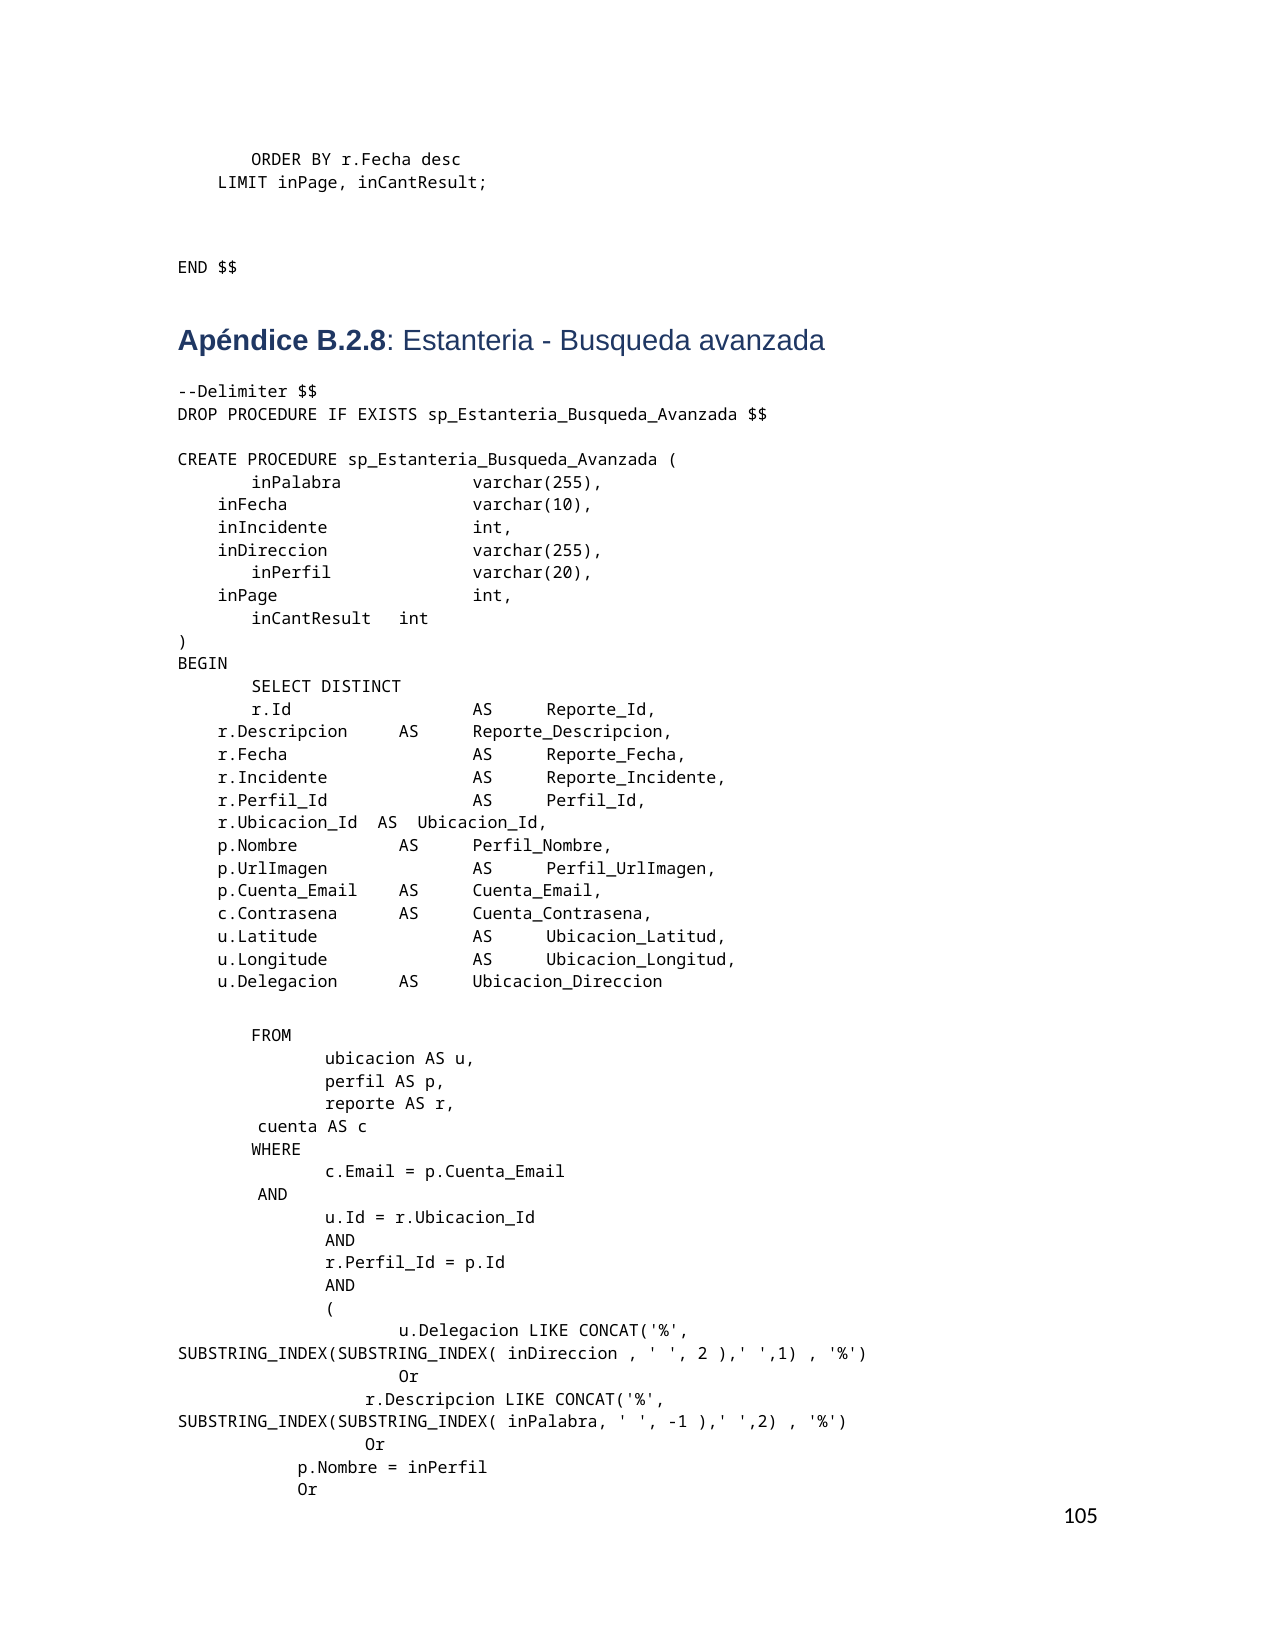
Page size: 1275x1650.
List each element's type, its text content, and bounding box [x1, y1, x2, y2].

text DROP PROCEDURE IF EXISTS sp_Estanteria_Busqueda_Avanzada $$ [177, 402, 1098, 425]
text r.Ubicacion_Id AS Ubicacion_Id, [177, 811, 1098, 834]
text perfil AS p, [177, 1069, 1098, 1092]
text u.Delegacion AS Ubicacion_Direccion [177, 970, 1098, 993]
text u.Delegacion LIKE CONCAT('%', SUBSTRING_INDEX(SUBSTRING_INDEX( inDireccion , ' ', 2 ),' ',1) , '%') [177, 1319, 1098, 1364]
text --Delimiter $$ [177, 379, 1098, 402]
text p.Nombre AS Perfil_Nombre, [177, 834, 1098, 856]
text ) [177, 629, 1098, 652]
text p.UrlImagen AS Perfil_UrlImagen, [177, 856, 1098, 879]
text CREATE PROCEDURE sp_Estanteria_Busqueda_Avanzada ( [177, 448, 1098, 470]
text AND [177, 1183, 1098, 1206]
text inIncidente int, [177, 516, 1098, 538]
text u.Longitude AS Ubicacion_Longitud, [177, 947, 1098, 970]
text c.Email = p.Cuenta_Email [177, 1160, 1098, 1183]
text AND [177, 1228, 1098, 1251]
text Or [177, 1433, 1098, 1455]
text inFecha varchar(10), [177, 493, 1098, 516]
text WHERE [177, 1137, 1098, 1160]
text r.Id AS Reporte_Id, [177, 697, 1098, 720]
text c.Contrasena AS Cuenta_Contrasena, [177, 902, 1098, 924]
text END $$ [177, 256, 1098, 278]
text inDireccion varchar(255), [177, 538, 1098, 561]
text inPalabra varchar(255), [177, 470, 1098, 493]
text r.Perfil_Id AS Perfil_Id, [177, 788, 1098, 811]
text reporte AS r, [177, 1092, 1098, 1115]
text u.Latitude AS Ubicacion_Latitud, [177, 924, 1098, 947]
text r.Fecha AS Reporte_Fecha, [177, 743, 1098, 766]
text Or [177, 1364, 1098, 1387]
text inPerfil varchar(20), [177, 561, 1098, 584]
text ( [177, 1296, 1098, 1319]
text FROM [177, 1024, 1098, 1047]
text BEGIN [177, 652, 1098, 675]
text ORDER BY r.Fecha desc [177, 148, 1098, 170]
text ubicacion AS u, [177, 1047, 1098, 1069]
text inPage int, [177, 584, 1098, 607]
text r.Descripcion LIKE CONCAT('%', SUBSTRING_INDEX(SUBSTRING_INDEX( inPalabra, ' ', -1 ),' ',2) , '%') [177, 1387, 1098, 1433]
text r.Incidente AS Reporte_Incidente, [177, 766, 1098, 788]
text Or [177, 1478, 1098, 1501]
text inCantResult int [177, 607, 1098, 629]
text p.Nombre = inPerfil [177, 1455, 1098, 1478]
text r.Descripcion AS Reporte_Descripcion, [177, 720, 1098, 743]
text SELECT DISTINCT [177, 675, 1098, 697]
text cuenta AS c [177, 1115, 1098, 1137]
text AND [177, 1274, 1098, 1296]
text p.Cuenta_Email AS Cuenta_Email, [177, 879, 1098, 902]
text r.Perfil_Id = p.Id [177, 1251, 1098, 1274]
subtitle Apéndice B.2.8: Estanteria - Busqueda avanzada [177, 323, 1098, 357]
text LIMIT inPage, inCantResult; [177, 170, 1098, 193]
text u.Id = r.Ubicacion_Id [177, 1206, 1098, 1228]
